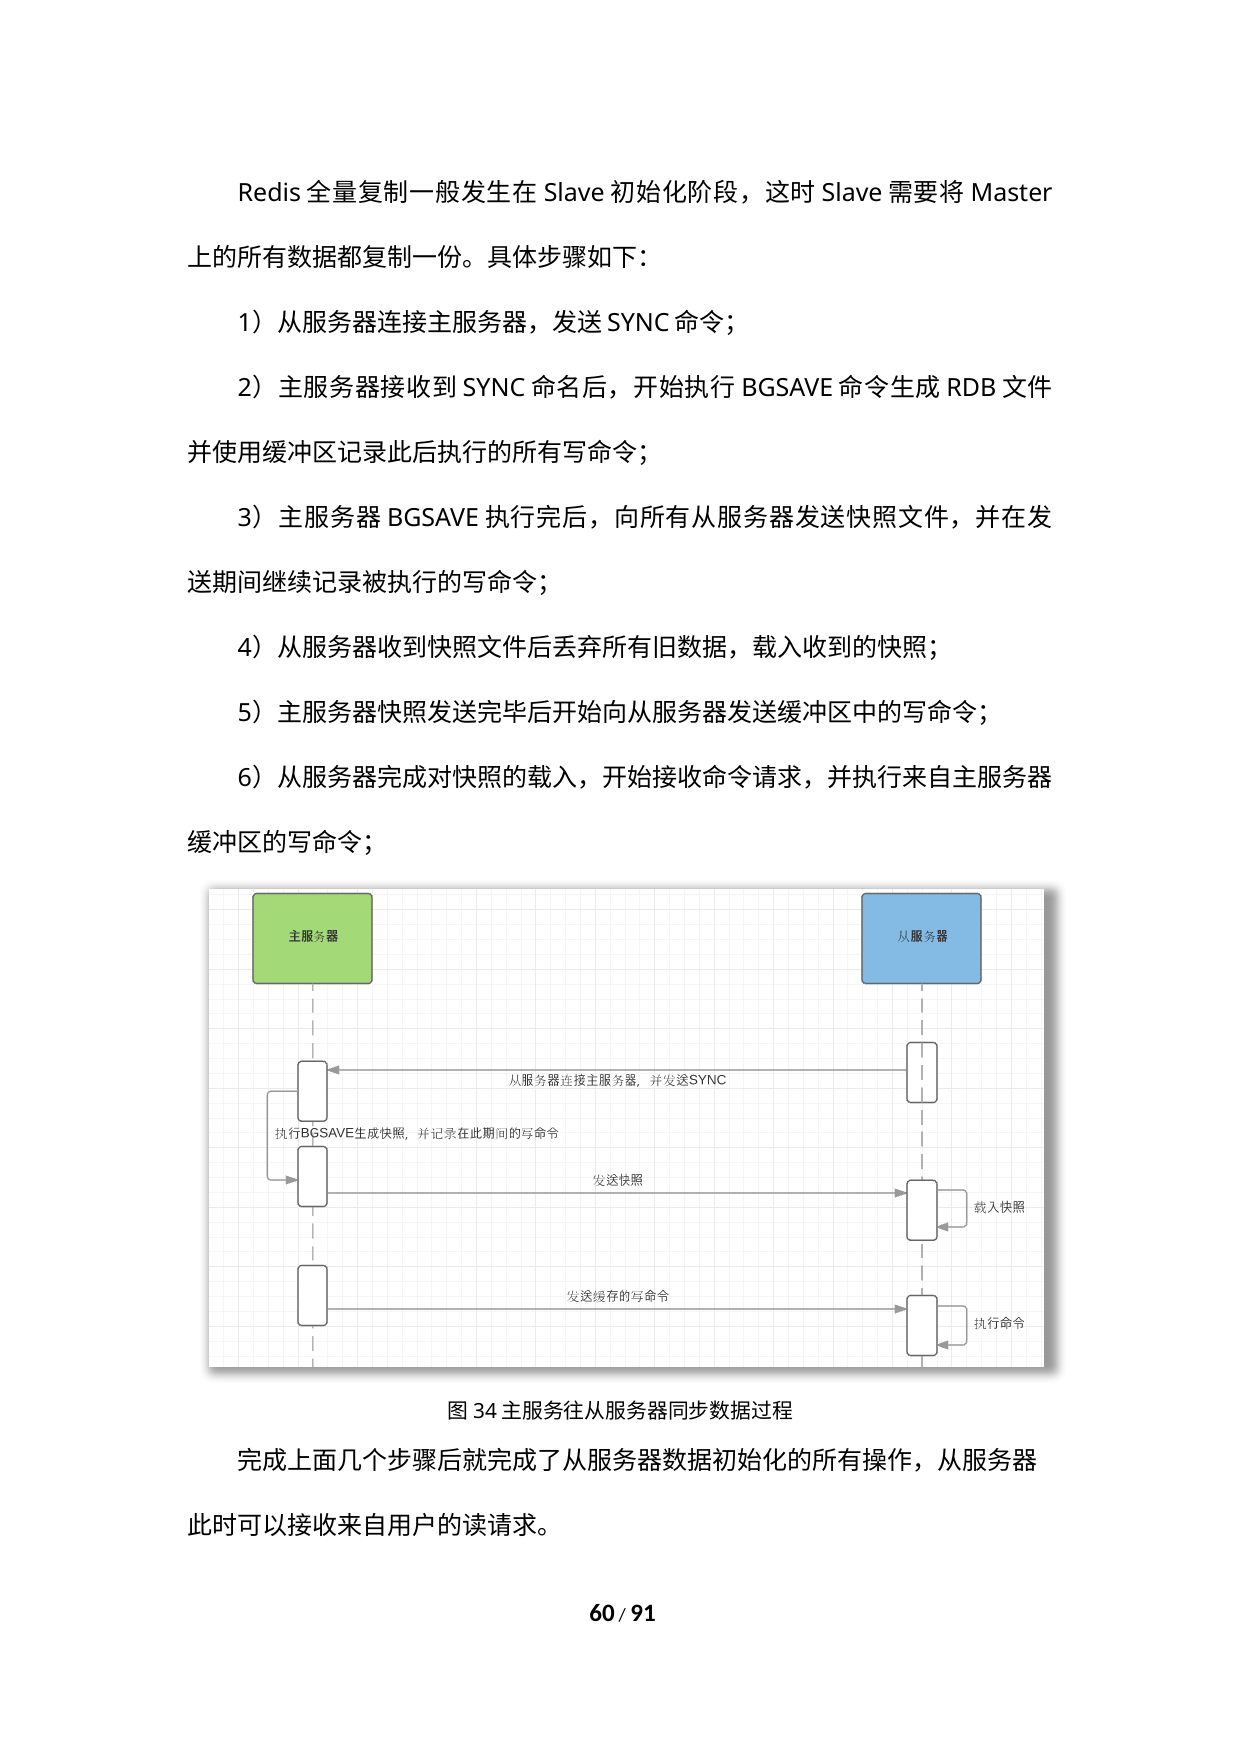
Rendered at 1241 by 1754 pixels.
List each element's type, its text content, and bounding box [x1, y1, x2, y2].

text 4）从服务器收到快照文件后丢弃所有旧数据，载入收到的快照； [187, 613, 1053, 678]
text 2）主服务器接收到SYNC命名后，开始执行BGSAVE命令生成RDB文件并使用缓冲区记录此后执行的所有写命令； [187, 353, 1053, 483]
text Redis全量复制一般发生在Slave初始化阶段，这时Slave需要将Master上的所有数据都复制一份。具体步骤如下： [187, 158, 1053, 288]
text 1）从服务器连接主服务器，发送SYNC命令； [187, 288, 1053, 353]
text 图 34 主服务往从服务器同步数据过程 [187, 1393, 1053, 1426]
text 完成上面几个步骤后就完成了从服务器数据初始化的所有操作，从服务器此时可以接收来自用户的读请求。 [187, 1426, 1053, 1556]
picture [209, 889, 1044, 1367]
text 3）主服务器BGSAVE执行完后，向所有从服务器发送快照文件，并在发送期间继续记录被执行的写命令； [187, 483, 1053, 613]
text 5）主服务器快照发送完毕后开始向从服务器发送缓冲区中的写命令； [187, 678, 1053, 743]
